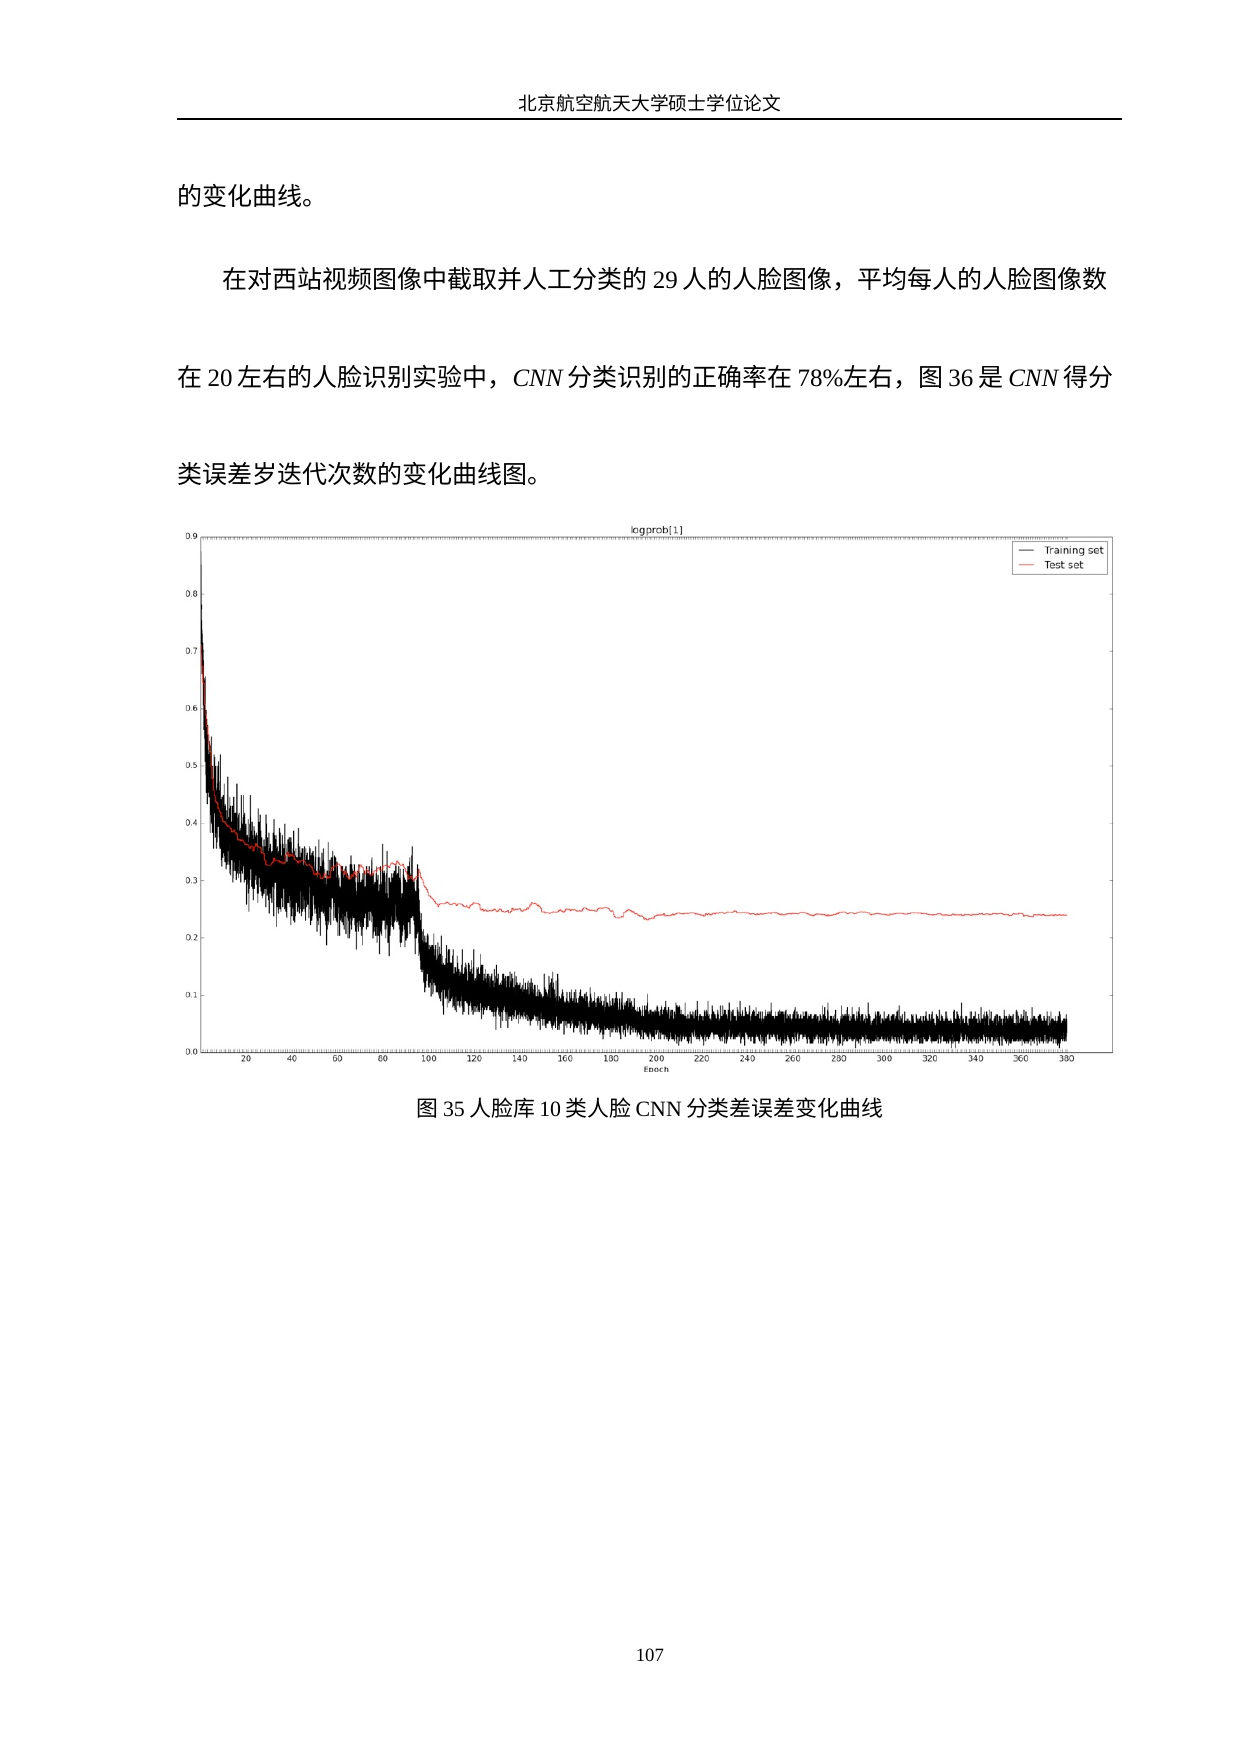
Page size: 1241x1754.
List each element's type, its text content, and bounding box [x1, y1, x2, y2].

picture [177, 523, 1122, 1072]
text 在对西站视频图像中截取并人工分类的29人的人脸图像，平均每人的人脸图像数在20左右的人脸识别实验中，CNN分类识别的正确率在78%左右，图36是CNN得分类误差岁迭代次数的变化曲线图。 [177, 245, 1122, 505]
text 图35人脸库10类人脸CNN分类差误差变化曲线 [177, 1090, 1122, 1123]
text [177, 162, 1122, 227]
